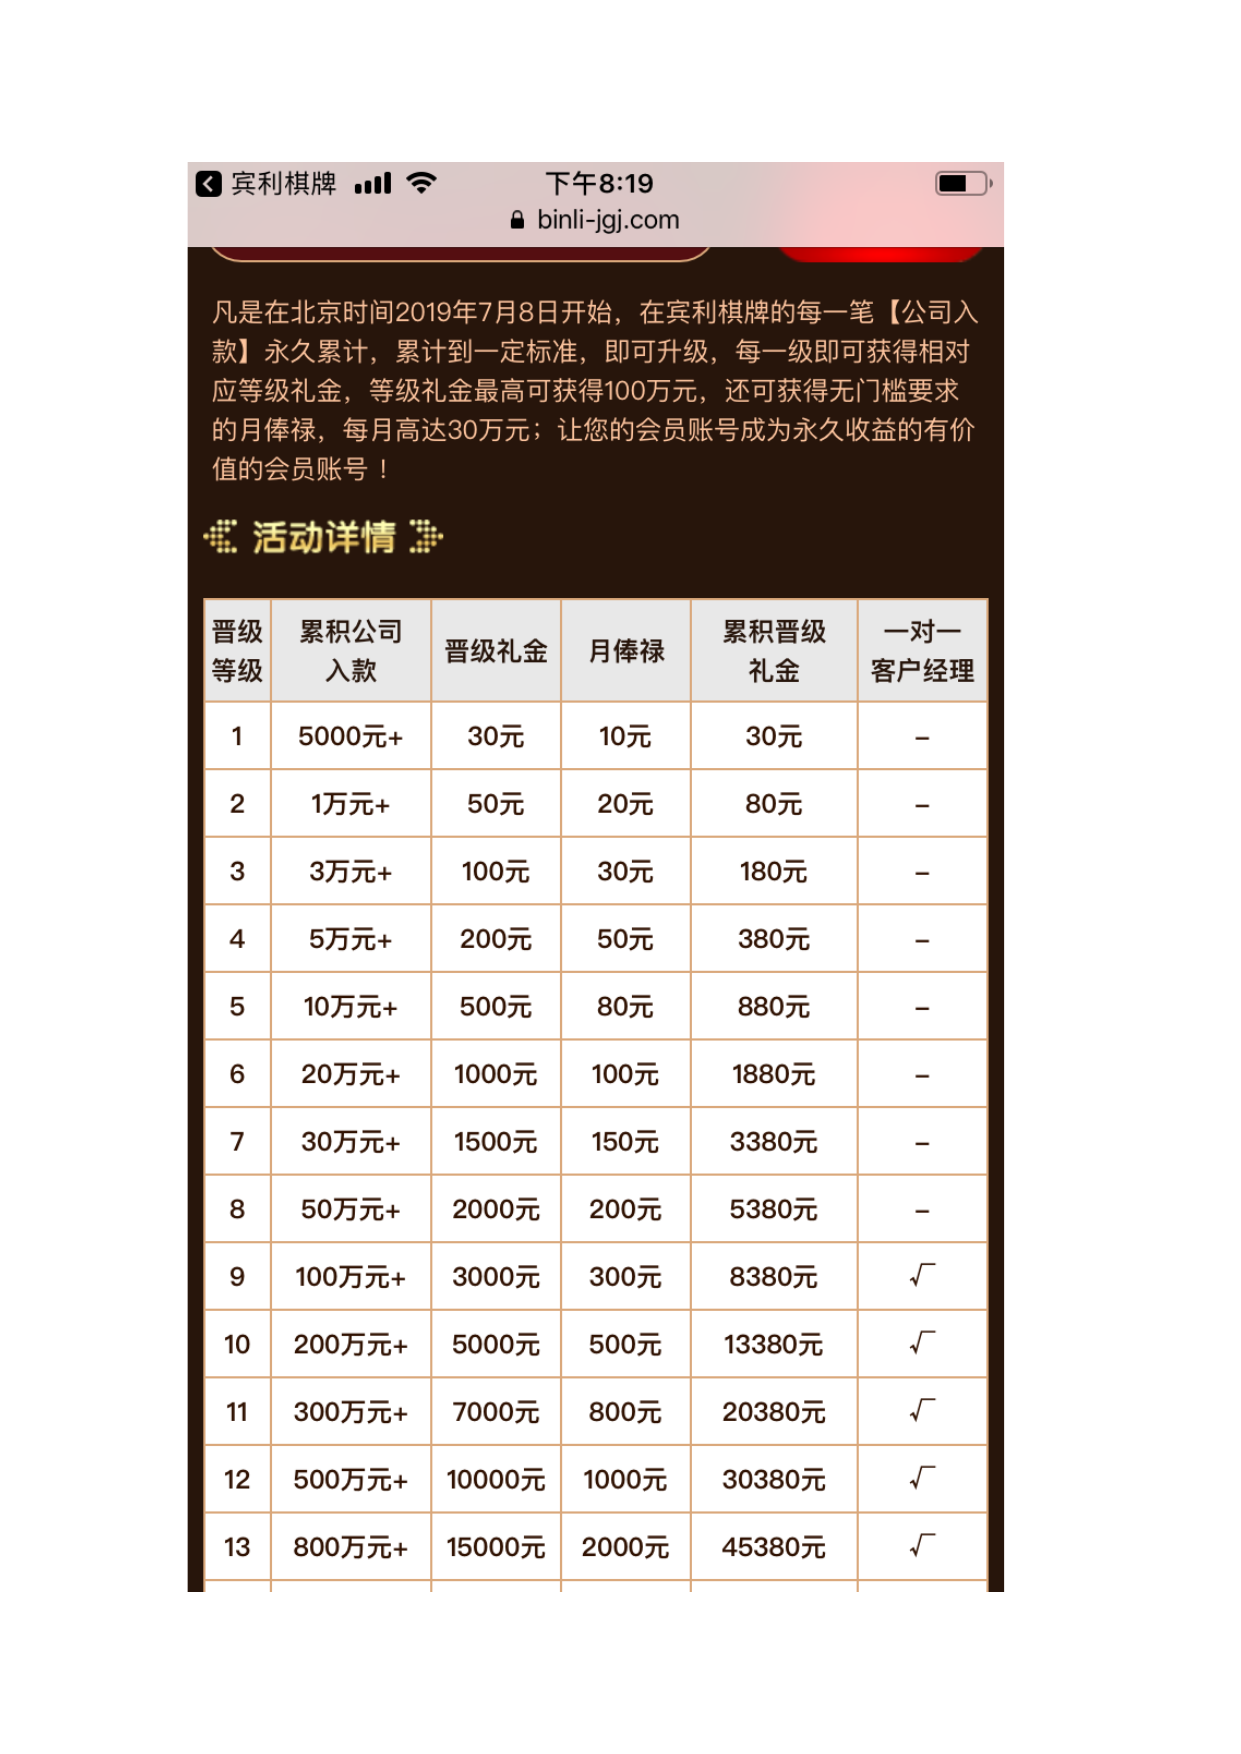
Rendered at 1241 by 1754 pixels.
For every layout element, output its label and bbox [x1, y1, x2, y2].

picture [187, 162, 1005, 1592]
